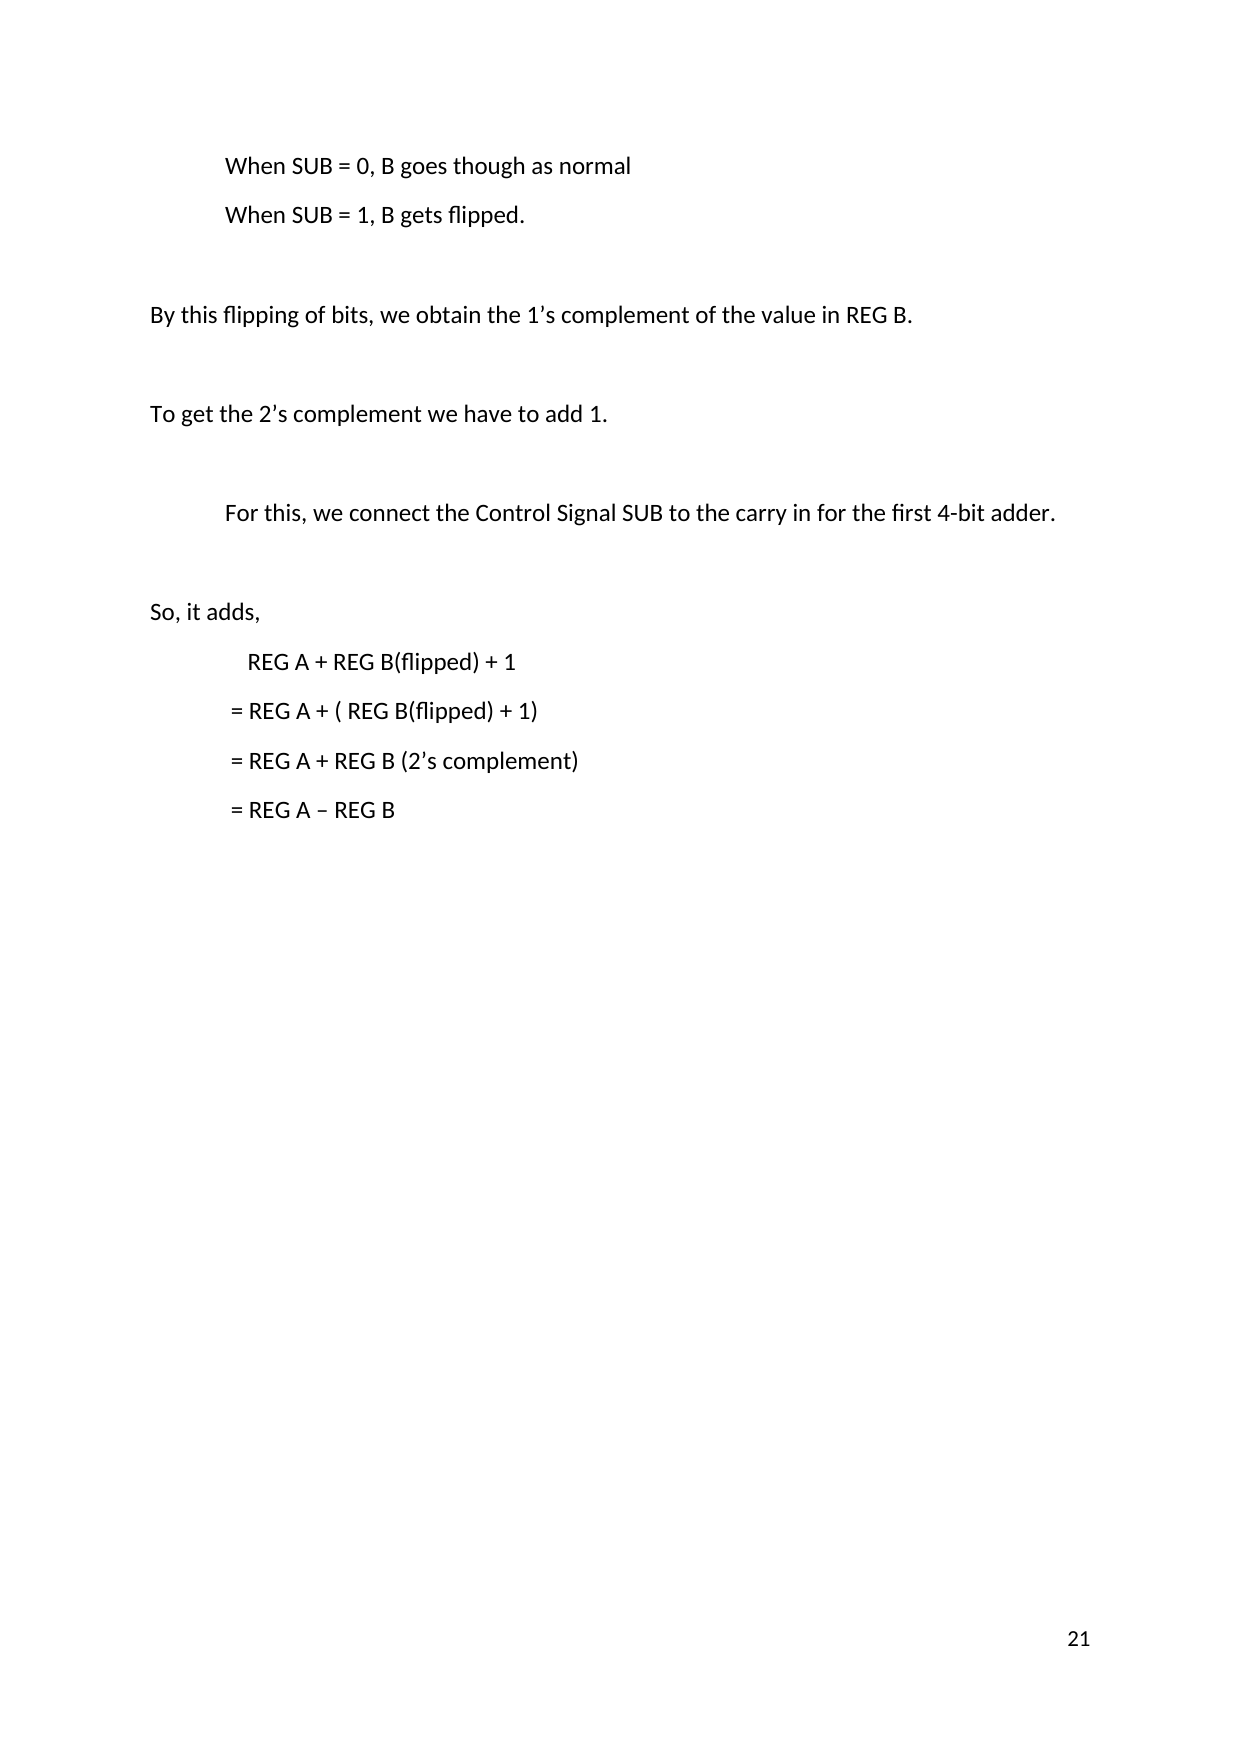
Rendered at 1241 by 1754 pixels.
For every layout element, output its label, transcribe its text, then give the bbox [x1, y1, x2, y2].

text When SUB = 1, B gets flipped. [150, 199, 1090, 230]
text So, it adds, [150, 596, 1090, 627]
text To get the 2’s complement we have to add 1. [150, 398, 1090, 428]
text = REG A + ( REG B(flipped) + 1) [150, 695, 1090, 726]
text When SUB = 0, B goes though as normal [150, 150, 1090, 181]
text For this, we connect the Control Signal SUB to the carry in for the first 4-bit adder. [150, 497, 1090, 528]
text By this flipping of bits, we obtain the 1’s complement of the value in REG B. [150, 299, 1090, 329]
text = REG A + REG B (2’s complement) [150, 745, 1090, 776]
text REG A + REG B(flipped) + 1 [150, 646, 1090, 676]
text = REG A – REG B [150, 794, 1090, 825]
